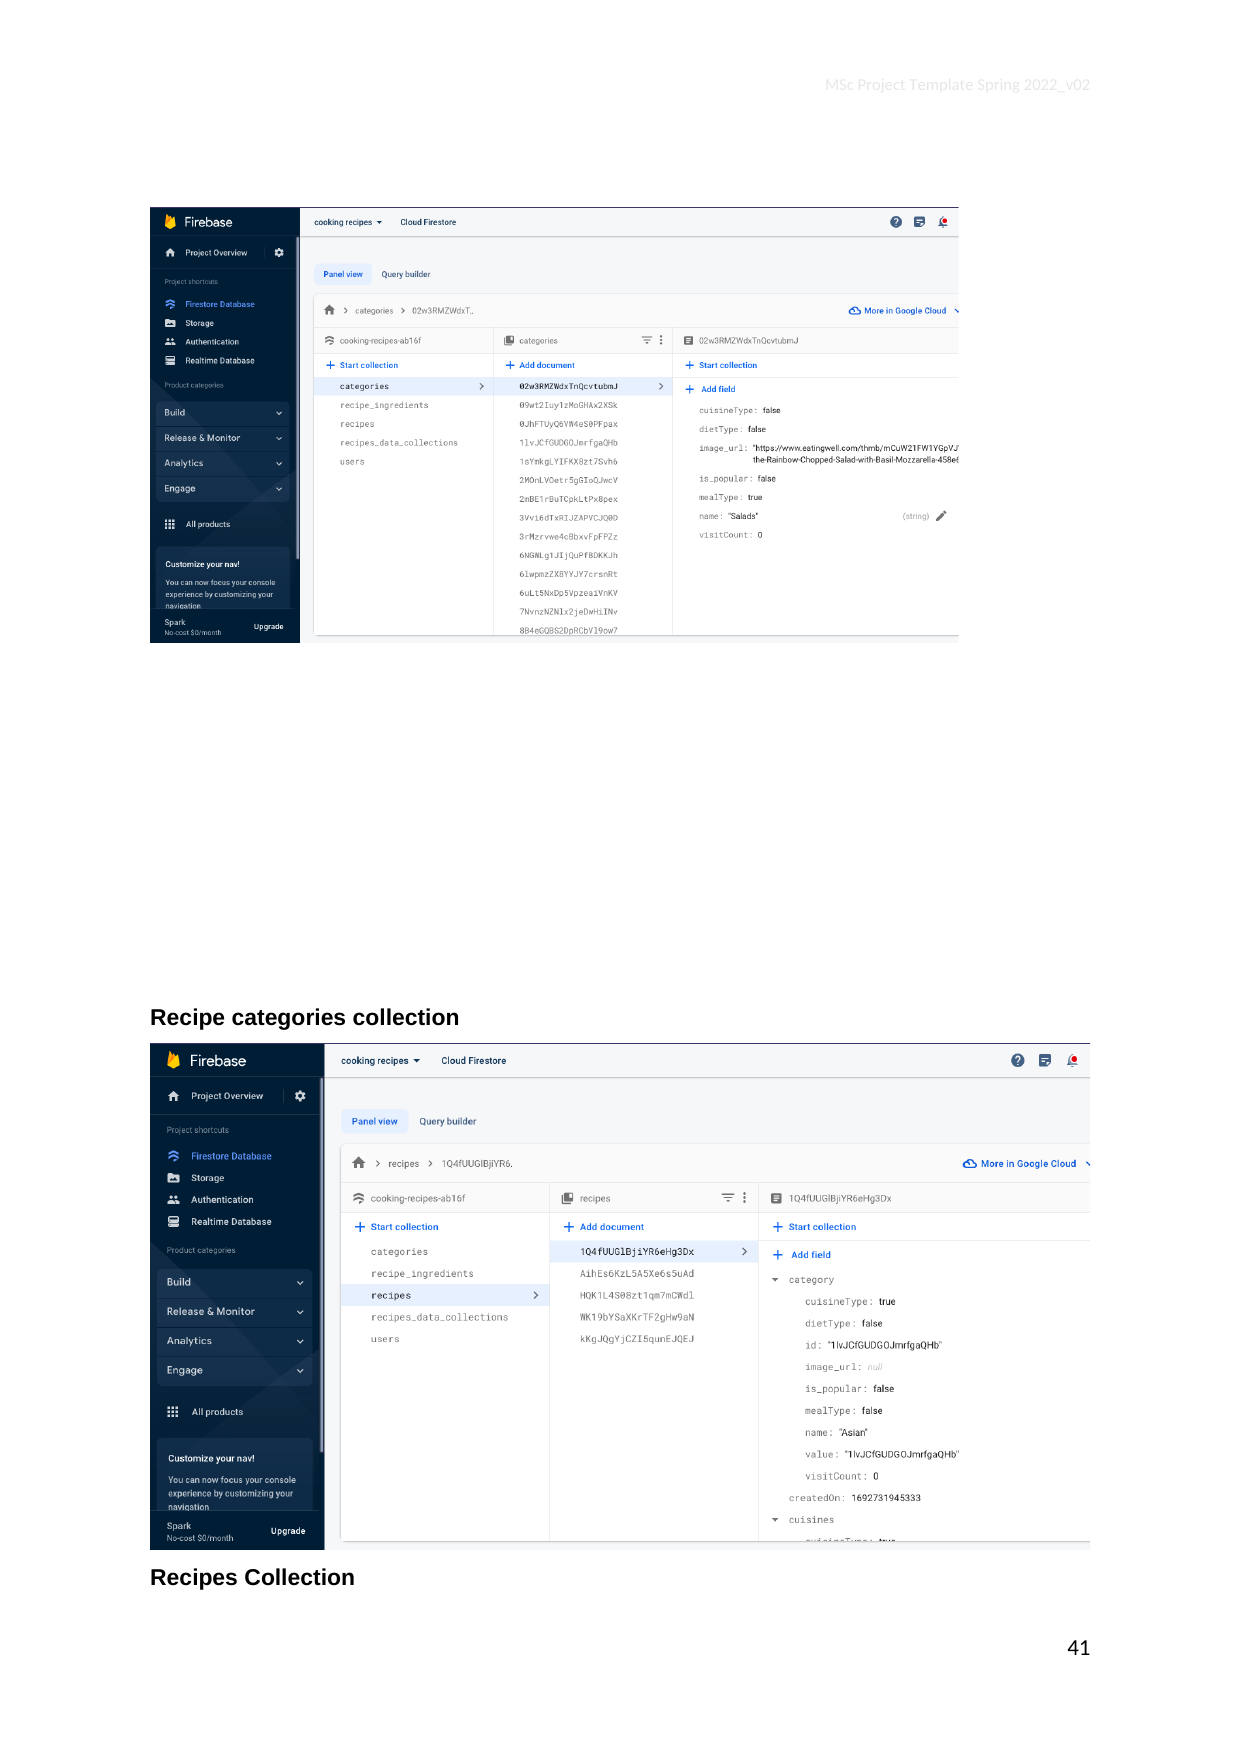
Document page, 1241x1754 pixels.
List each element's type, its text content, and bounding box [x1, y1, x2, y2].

picture [150, 207, 959, 643]
picture [150, 1043, 1091, 1550]
text Recipe categories collection [150, 1004, 1090, 1030]
text Recipes Collection [150, 1563, 1090, 1590]
